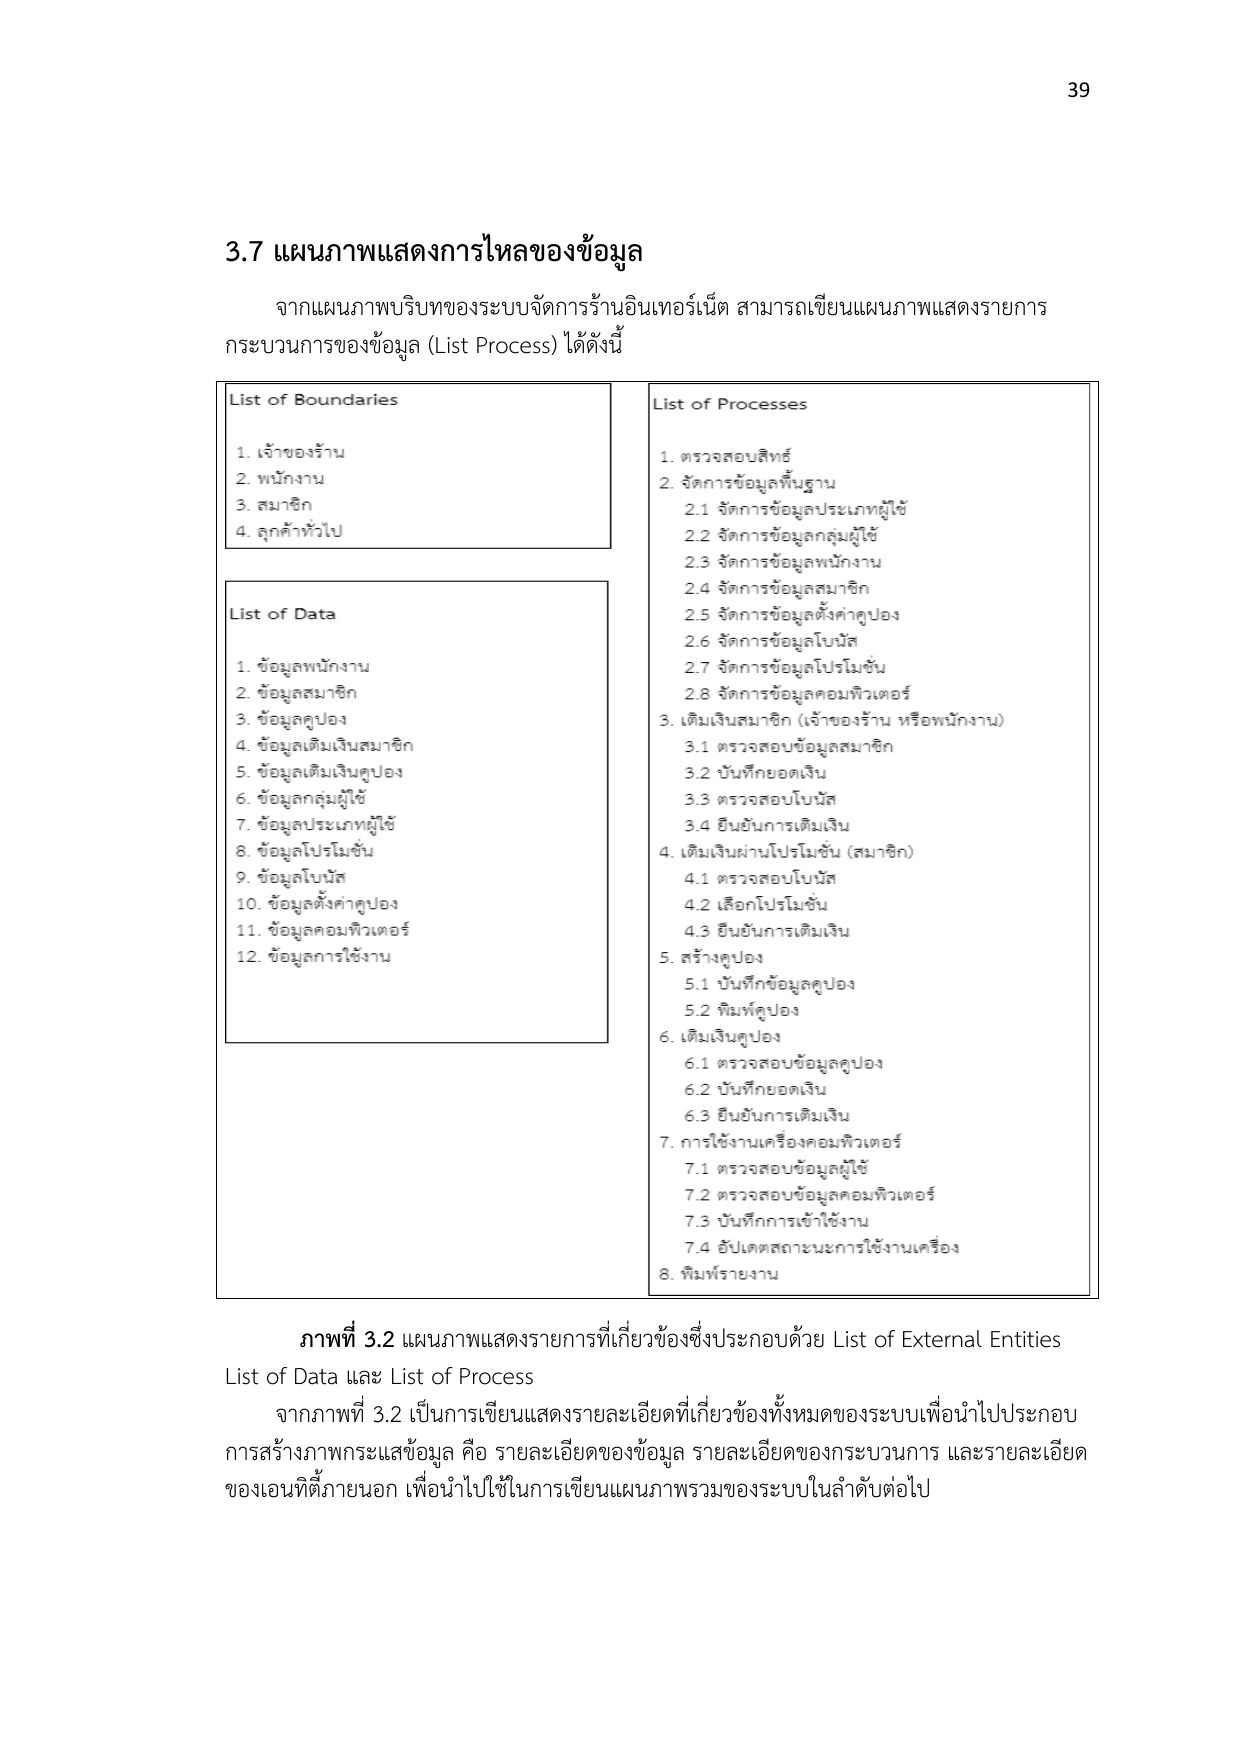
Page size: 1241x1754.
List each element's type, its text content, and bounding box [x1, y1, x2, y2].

text จากแผนภาพบริบทของระบบจัดการร้านอินเทอร์เน็ต สามารถเขียนแผนภาพแสดงรายการกระบวนการของข้อมูล (List Process) ได้ดังนี้ [225, 286, 1090, 362]
text 3.7 แผนภาพแสดงการไหลของข้อมูล [225, 225, 1090, 272]
text จากภาพที่ 3.2 เป็นการเขียนแสดงรายละเอียดที่เกี่ยวข้องทั้งหมดของระบบเพื่อนำไปประกอบการสร้างภาพกระแสข้อมูล คือ รายละเอียดของข้อมูล รายละเอียดของกระบวนการ และรายละเอียดของเอนทิตี้ภายนอก เพื่อนำไปใช้ในการเขียนแผนภาพรวมของระบบในลำดับต่อไป [225, 1393, 1090, 1506]
text ภาพที่ 3.2 แผนภาพแสดงรายการที่เกี่ยวข้องซึ่งประกอบด้วย List of External Entities List of Data และ List of Process [225, 1318, 1090, 1393]
picture [225, 383, 1091, 1296]
